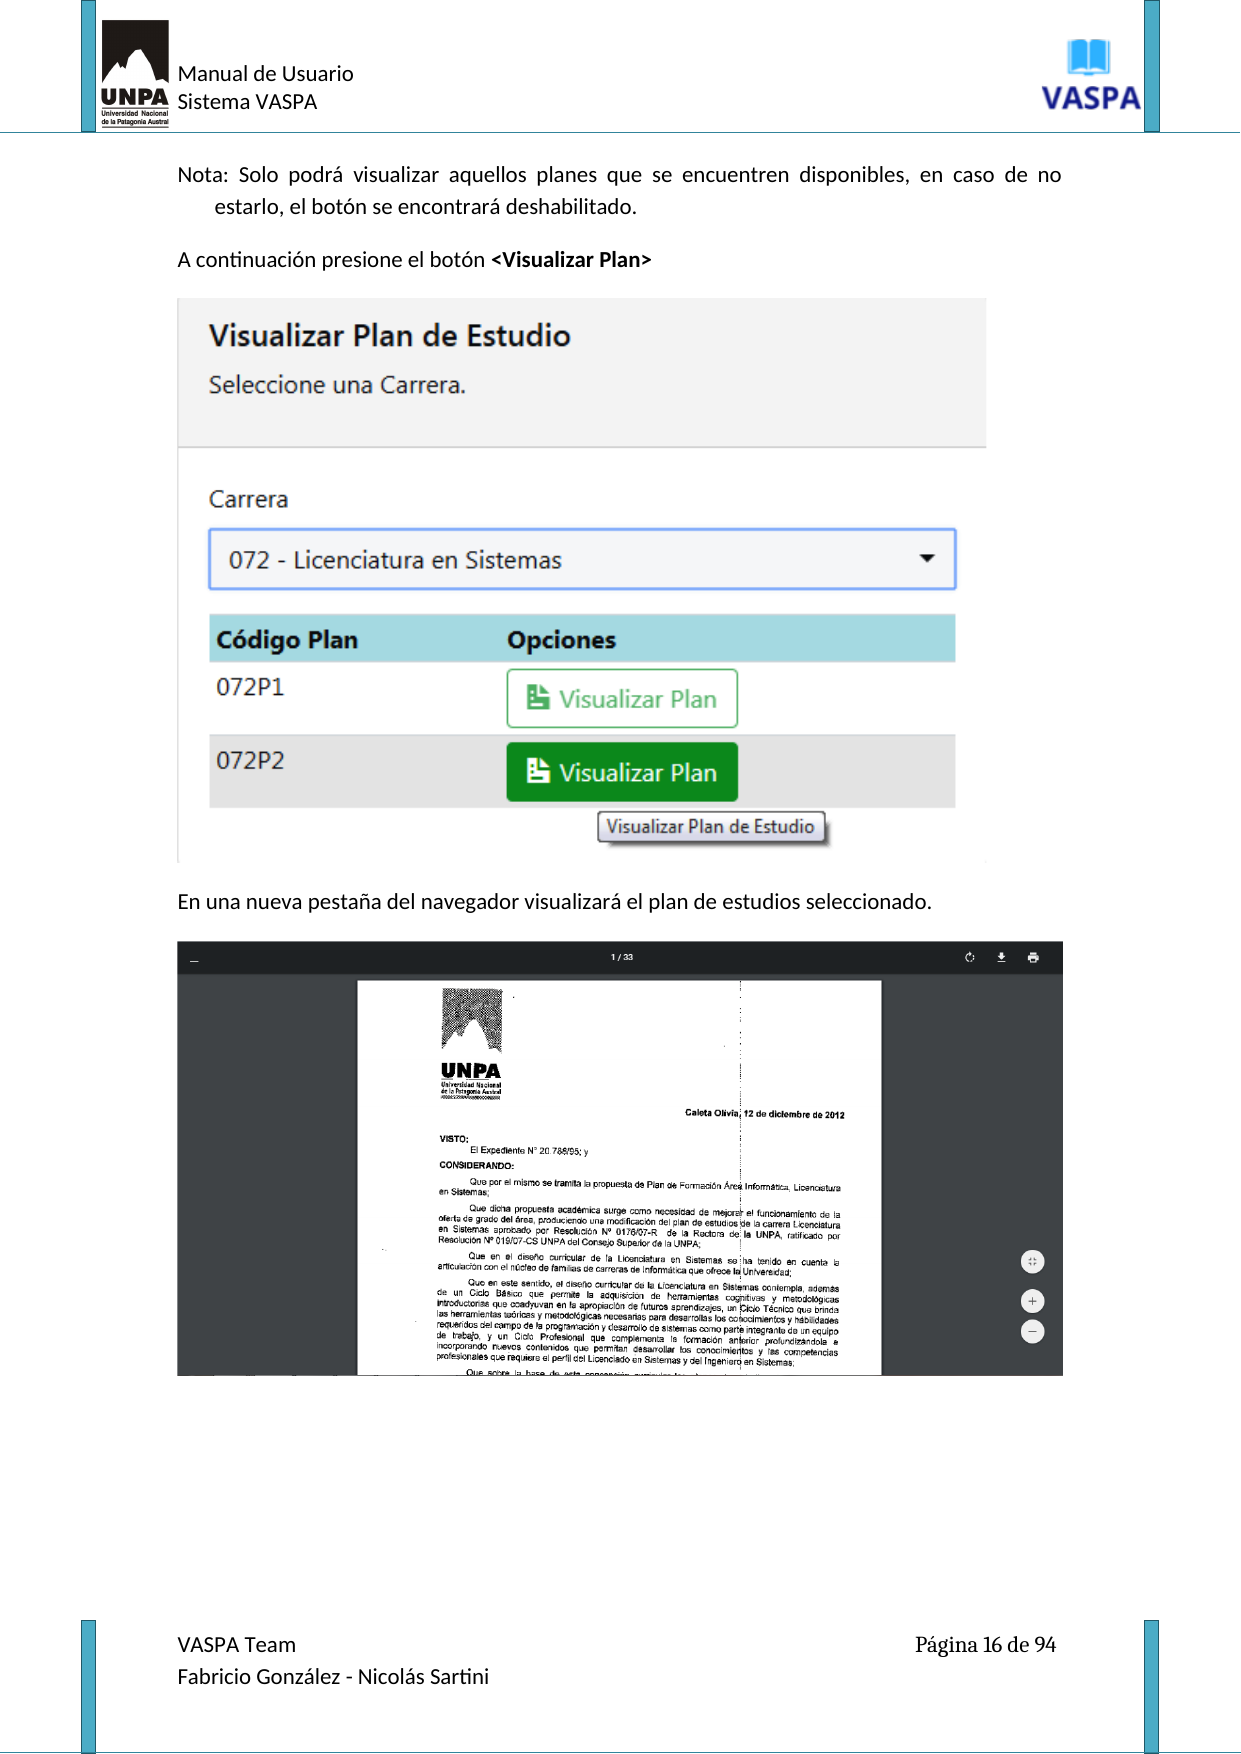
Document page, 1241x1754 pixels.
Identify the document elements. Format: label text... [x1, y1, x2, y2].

picture [100, 18, 170, 129]
picture [177, 298, 987, 863]
picture [177, 940, 1063, 1376]
text En una nueva pestaña del navegador visualizará el plan de estudios seleccionado. [177, 887, 1063, 915]
text A continuación presione el botón <Visualizar Plan> [177, 245, 1063, 273]
picture [1036, 19, 1146, 129]
text Nota: Solo podrá visualizar aquellos planes que se encuentren disponibles, en caso de no estarlo, el botón se encontrará deshabilitado. [177, 160, 1063, 220]
